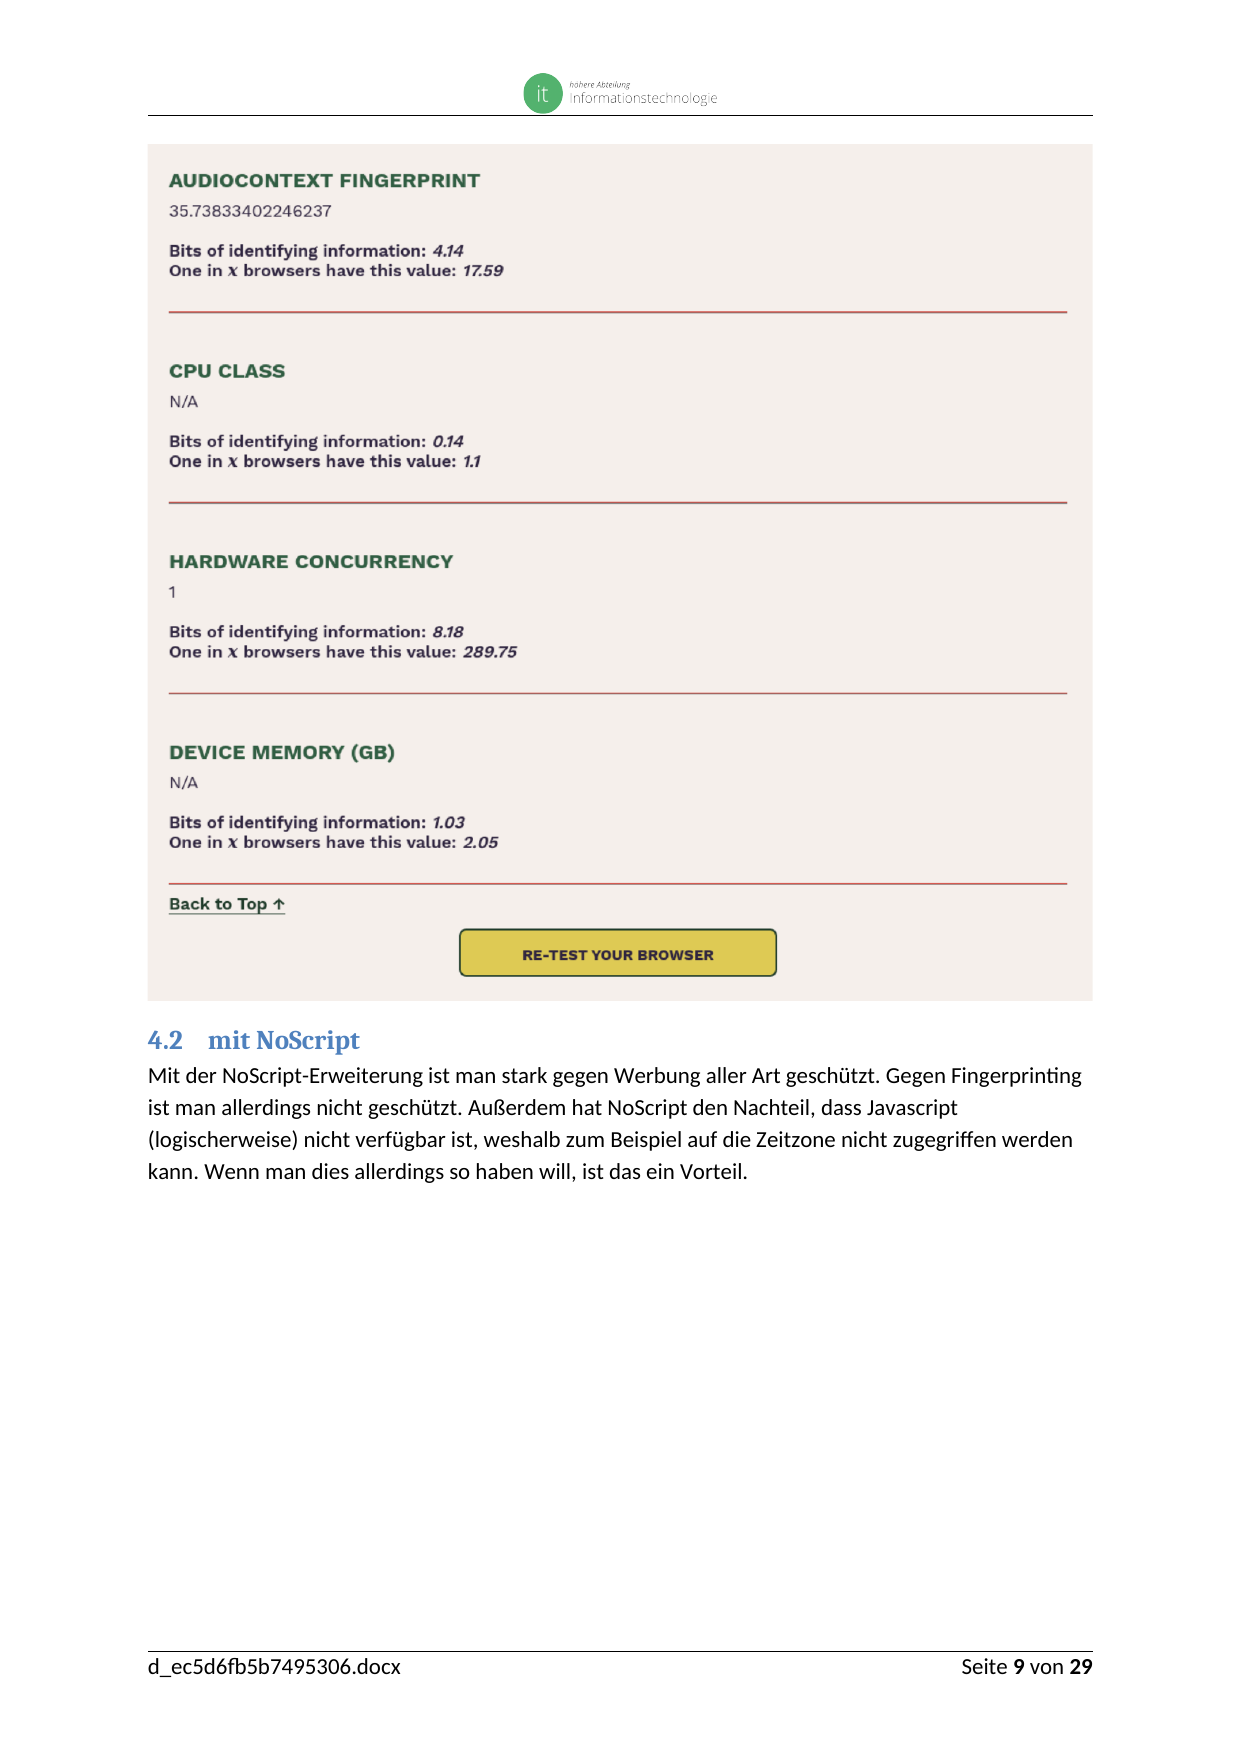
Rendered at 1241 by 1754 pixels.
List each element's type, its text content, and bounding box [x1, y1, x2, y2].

picture [523, 73, 717, 114]
picture [147, 144, 1093, 1001]
text Mit der NoScript-Erweiterung ist man stark gegen Werbung aller Art geschützt. Gegen Fingerprinting ist man allerdings nicht geschützt. Außerdem hat NoScript den Nachteil, dass Javascript (logischerweise) nicht verfügbar ist, weshalb zum Beispiel auf die Zeitzone nicht zugegriffen werden kann. Wenn man dies allerdings so haben will, ist das ein Vorteil. [148, 1061, 1093, 1185]
subtitle mit NoScript [148, 1025, 1093, 1056]
